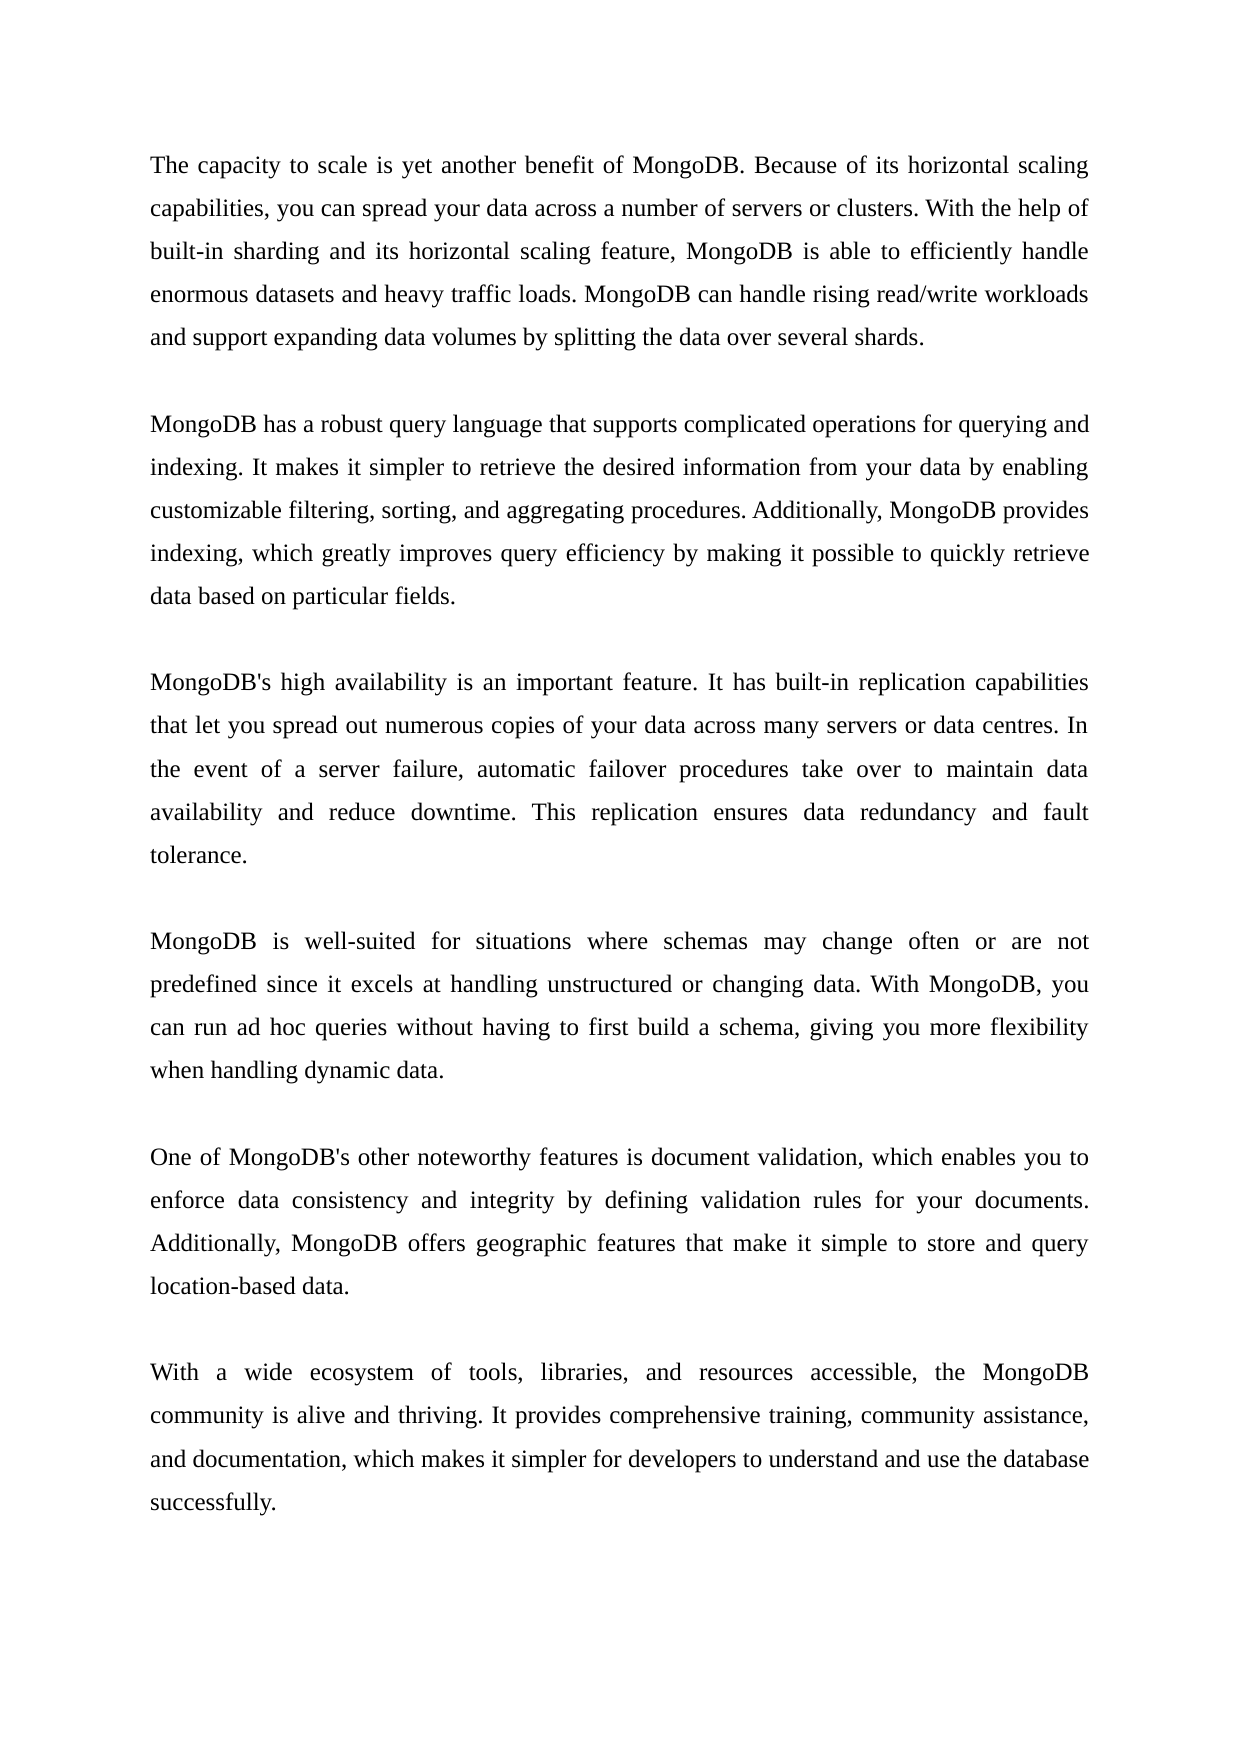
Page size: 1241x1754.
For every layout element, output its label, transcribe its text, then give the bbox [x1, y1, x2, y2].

text One of MongoDB's other noteworthy features is document validation, which enables you to enforce data consistency and integrity by defining validation rules for your documents. Additionally, MongoDB offers geographic features that make it simple to store and query location-based data. [150, 1142, 1090, 1300]
text The capacity to scale is yet another benefit of MongoDB. Because of its horizontal scaling capabilities, you can spread your data across a number of servers or clusters. With the help of built-in sharding and its horizontal scaling feature, MongoDB is able to efficiently handle enormous datasets and heavy traffic loads. MongoDB can handle rising read/write workloads and support expanding data volumes by splitting the data over several shards. [150, 150, 1090, 351]
text MongoDB's high availability is an important feature. It has built-in replication capabilities that let you spread out numerous copies of your data across many servers or data centres. In the event of a server failure, automatic failover procedures take over to maintain data availability and reduce downtime. This replication ensures data redundancy and fault tolerance. [150, 667, 1090, 869]
text MongoDB is well-suited for situations where schemas may change often or are not predefined since it excels at handling unstructured or changing data. With MongoDB, you can run ad hoc queries without having to first build a schema, giving you more flexibility when handling dynamic data. [150, 926, 1090, 1084]
text With a wide ecosystem of tools, libraries, and resources accessible, the MongoDB community is alive and thriving. It provides comprehensive training, community assistance, and documentation, which makes it simpler for developers to understand and use the database successfully. [150, 1357, 1090, 1516]
text MongoDB has a robust query language that supports complicated operations for querying and indexing. It makes it simpler to retrieve the desired information from your data by enabling customizable filtering, sorting, and aggregating procedures. Additionally, MongoDB provides indexing, which greatly improves query efficiency by making it possible to quickly retrieve data based on particular fields. [150, 409, 1090, 610]
